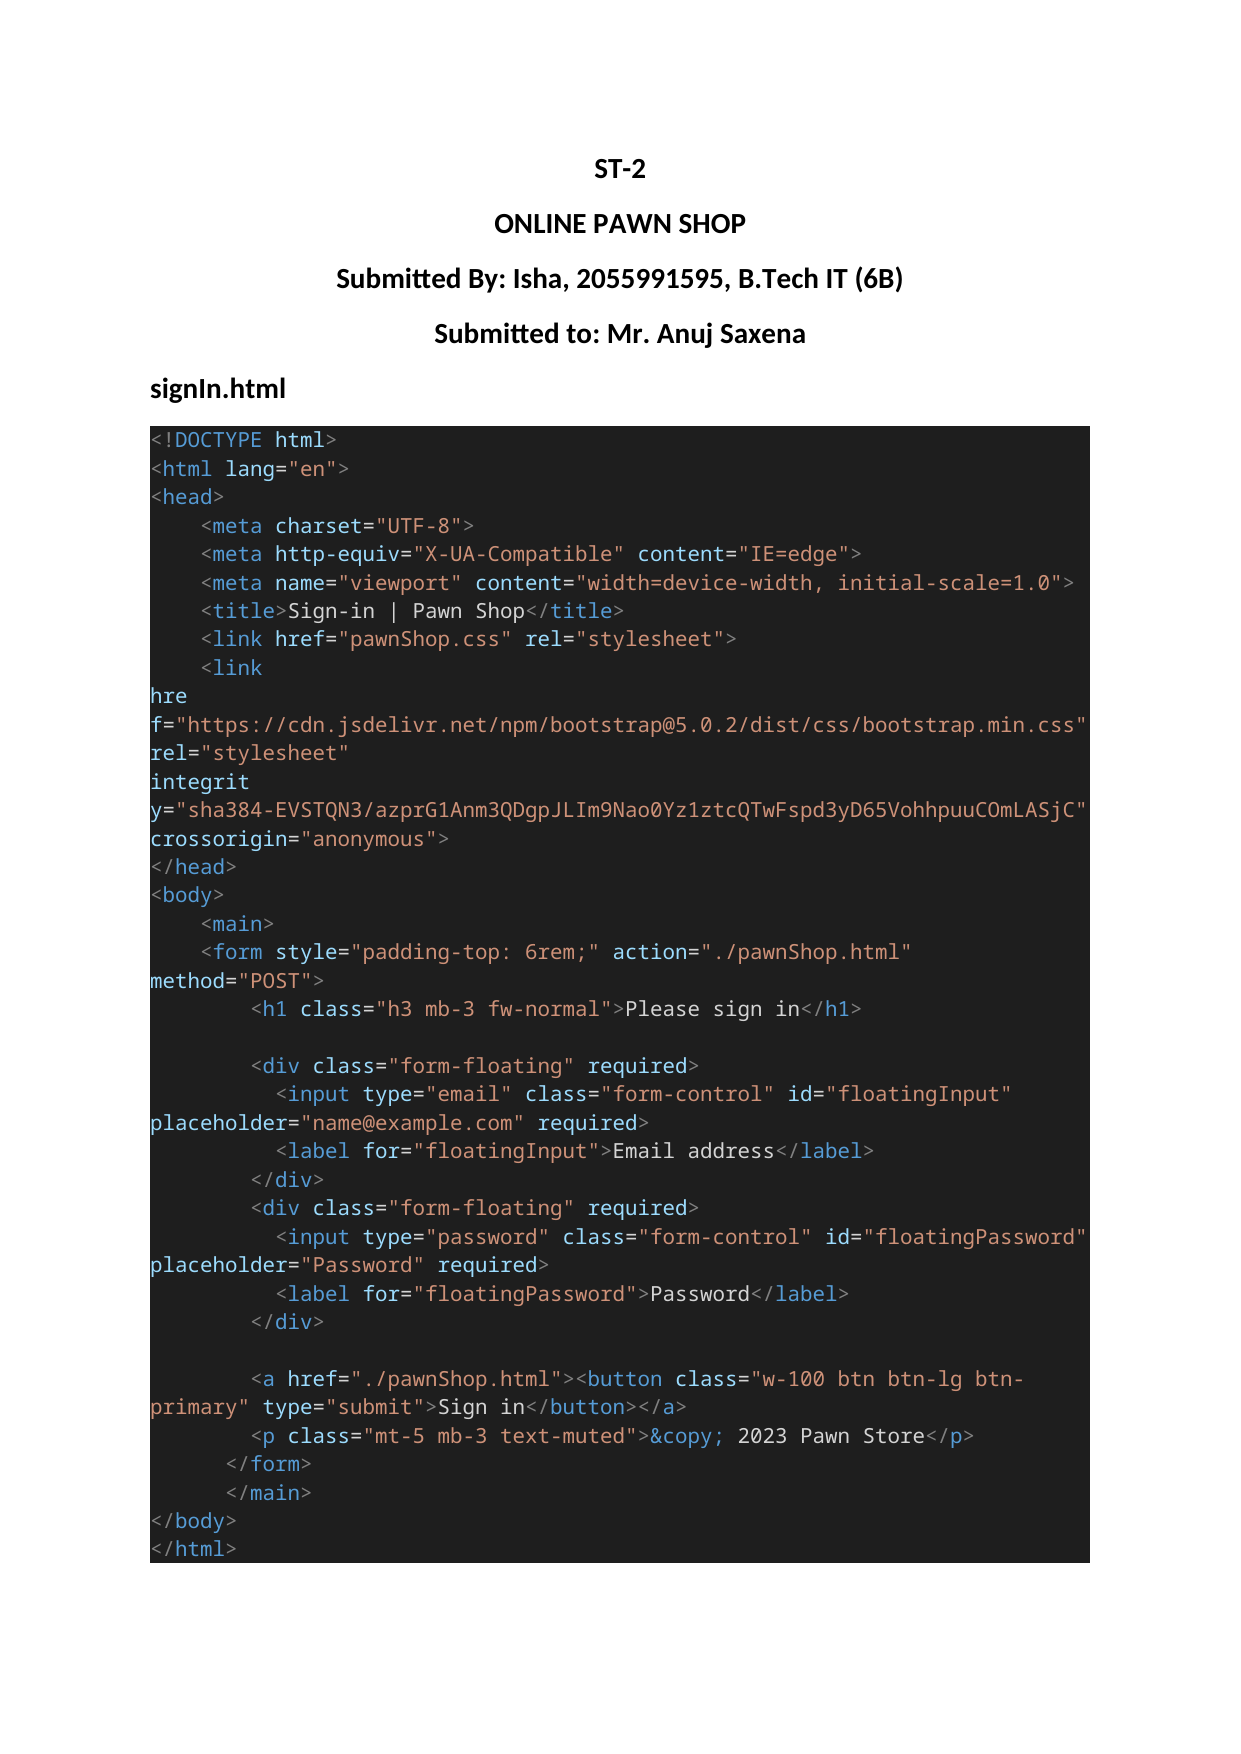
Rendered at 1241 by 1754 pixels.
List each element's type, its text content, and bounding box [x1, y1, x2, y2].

text <a href="./pawnShop.html"><button class="w-100 btn btn-lg btn-primary" type="submit">Sign in</button></a> [150, 1364, 1090, 1421]
text <label for="floatingInput">Email address</label> [150, 1136, 1090, 1165]
text ONLINE PAWN SHOP [150, 205, 1090, 241]
text </form> [150, 1449, 1090, 1478]
text <body> [150, 881, 1090, 909]
text </main> [150, 1478, 1090, 1506]
text <h1 class="h3 mb-3 fw-normal">Please sign in</h1> [150, 994, 1090, 1023]
text <input type="email" class="form-control" id="floatingInput" placeholder="name@example.com" required> [150, 1079, 1090, 1136]
text <main> [150, 909, 1090, 937]
text <label for="floatingPassword">Password</label> [150, 1279, 1090, 1307]
text <head> [150, 482, 1090, 511]
text <link href="pawnShop.css" rel="stylesheet"> [150, 624, 1090, 653]
text <div class="form-floating" required> [150, 1193, 1090, 1222]
text <meta http-equiv="X-UA-Compatible" content="IE=edge"> [150, 539, 1090, 568]
text <div class="form-floating" required> [150, 1051, 1090, 1079]
text <meta charset="UTF-8"> [150, 511, 1090, 539]
text </head> [150, 852, 1090, 881]
text <p class="mt-5 mb-3 text-muted">&copy; 2023 Pawn Store</p> [150, 1421, 1090, 1449]
text <link href="https://cdn.jsdelivr.net/npm/bootstrap@5.0.2/dist/css/bootstrap.min.css" rel="stylesheet" integrity="sha384-EVSTQN3/azprG1Anm3QDgpJLIm9Nao0Yz1ztcQTwFspd3yD65VohhpuuCOmLASjC" crossorigin="anonymous"> [150, 653, 1090, 852]
text <input type="password" class="form-control" id="floatingPassword" placeholder="Password" required> [150, 1222, 1090, 1279]
text signIn.html [150, 370, 1090, 406]
text </body> [150, 1506, 1090, 1534]
text <form style="padding-top: 6rem;" action="./pawnShop.html" method="POST"> [150, 937, 1090, 994]
text <!DOCTYPE html> [150, 426, 1090, 454]
text </html> [150, 1534, 1090, 1563]
text </div> [150, 1165, 1090, 1193]
text Submitted By: Isha, 2055991595, B.Tech IT (6B) [150, 260, 1090, 296]
text Submitted to: Mr. Anuj Saxena [150, 315, 1090, 351]
text <meta name="viewport" content="width=device-width, initial-scale=1.0"> [150, 568, 1090, 596]
text <title>Sign-in | Pawn Shop</title> [150, 596, 1090, 624]
text ST-2 [150, 150, 1090, 186]
text </div> [150, 1307, 1090, 1336]
text <html lang="en"> [150, 454, 1090, 482]
